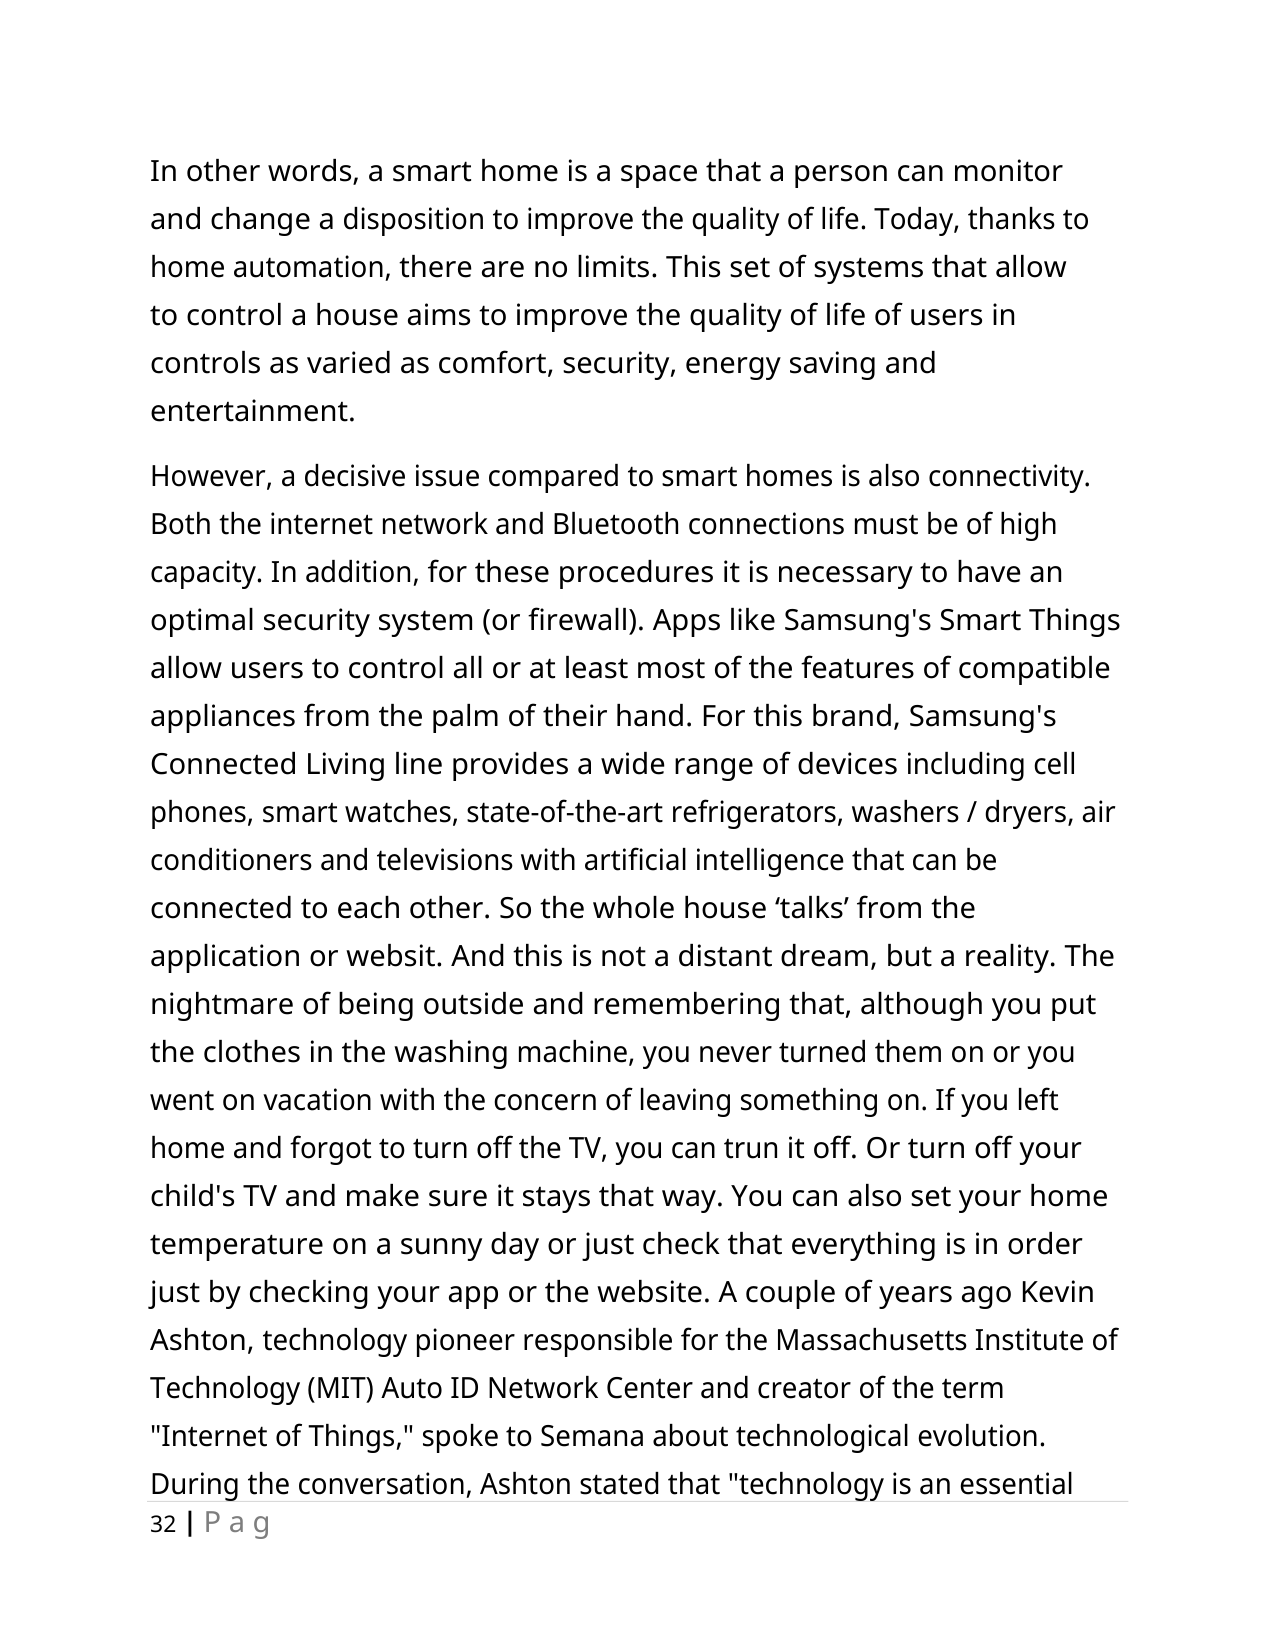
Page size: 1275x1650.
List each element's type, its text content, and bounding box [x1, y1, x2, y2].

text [150, 455, 1122, 1503]
text In other words, a smart home is a space that a person can monitor and change a disposition to improve the quality of life. Today, thanks to home automation, there are no limits. This set of systems that allow to control a house aims to improve the quality of life of users in controls as varied as comfort, security, energy saving and entertainment. [150, 150, 1101, 430]
